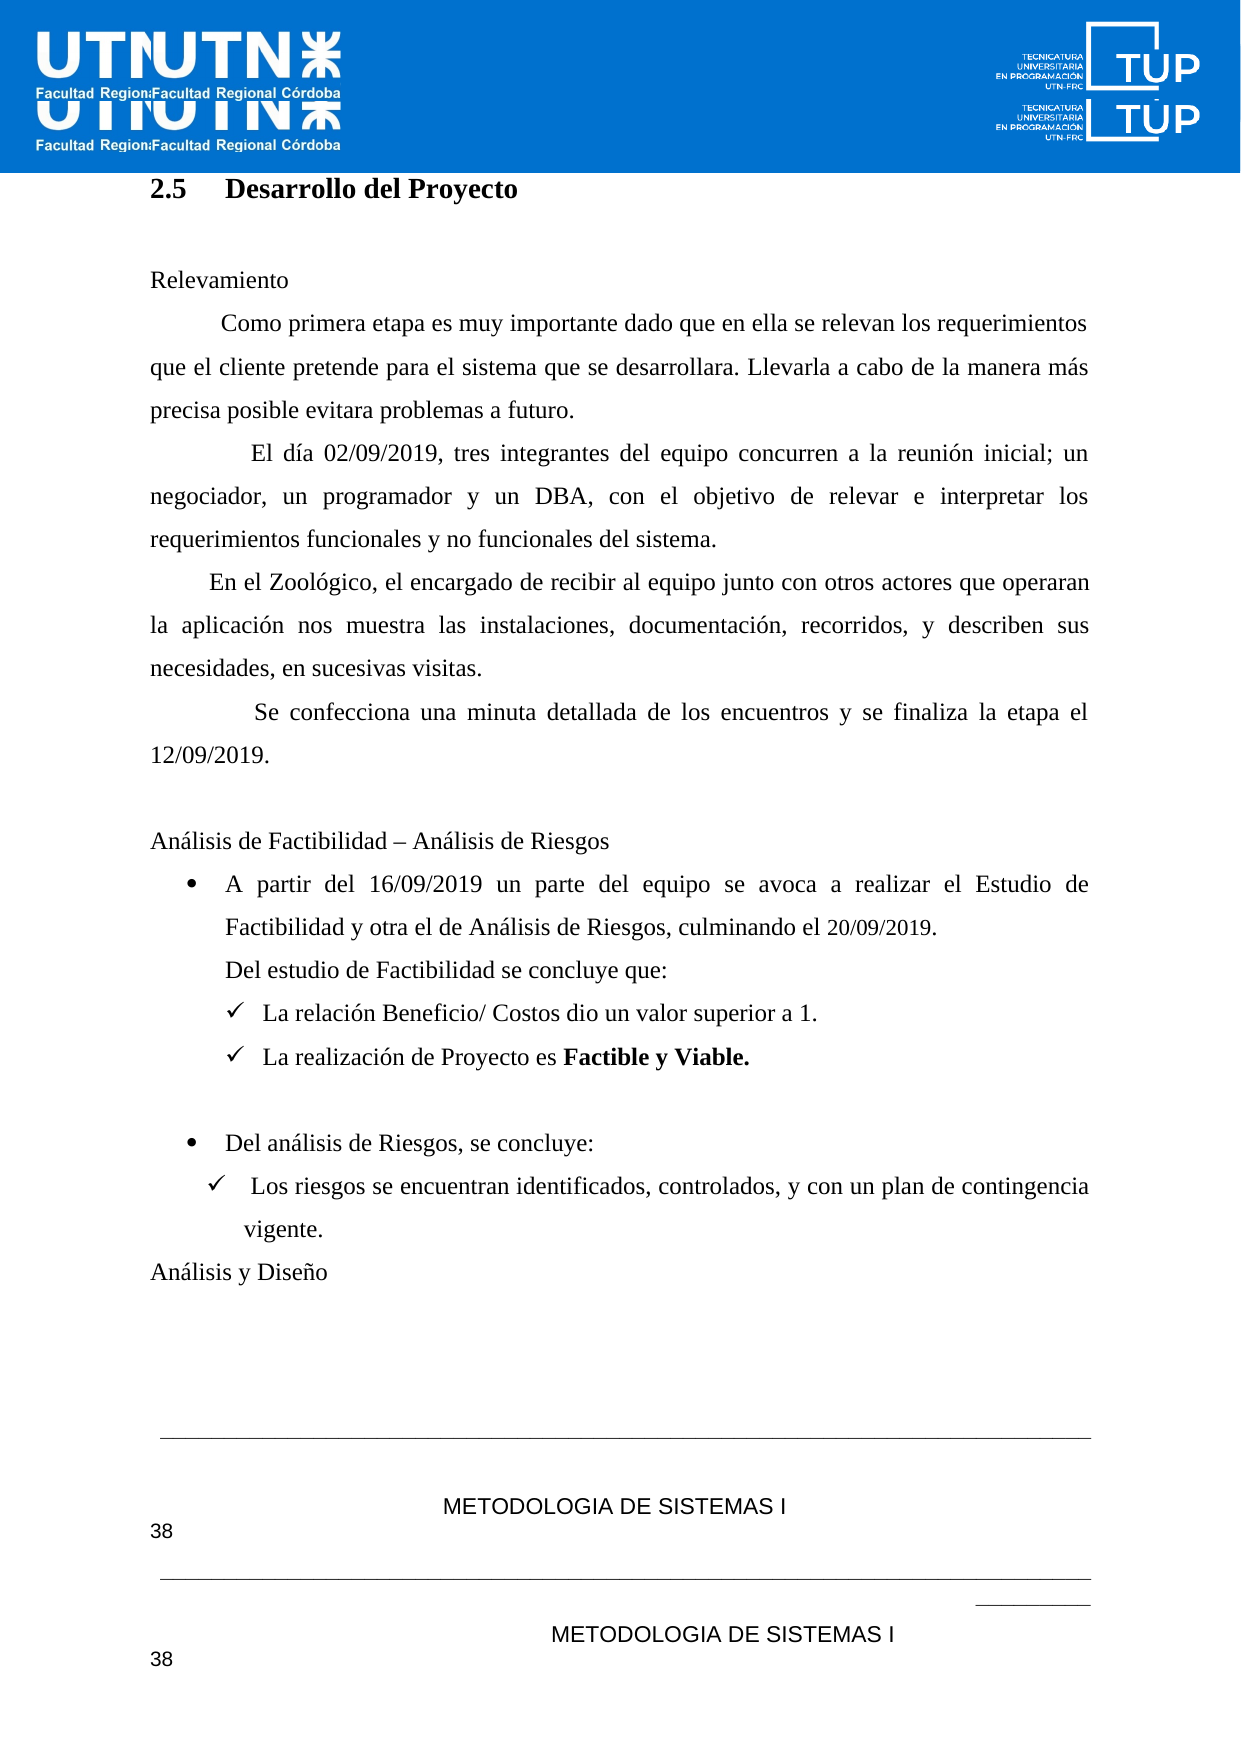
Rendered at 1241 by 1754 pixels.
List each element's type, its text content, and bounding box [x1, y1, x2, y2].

text Se confecciona una minuta detallada de los encuentros y se finaliza la etapa el 12/09/2019. [150, 697, 1090, 768]
text El día 02/09/2019, tres integrantes del equipo concurren a la reunión inicial; un negociador, un programador y un DBA, con el objetivo de relevar e interpretar los requerimientos funcionales y no funcionales del sistema. [150, 438, 1090, 553]
text Análisis y Diseño [150, 1257, 1090, 1286]
text Del estudio de Factibilidad se concluye que: [150, 955, 1090, 984]
subtitle Desarrollo del Proyecto [150, 171, 1090, 205]
list La relación Beneficio/ Costos dio un valor superior a 1. [225, 998, 1090, 1027]
text En el Zoológico, el encargado de recibir al equipo junto con otros actores que operaran la aplicación nos muestra las instalaciones, documentación, recorridos, y describen sus necesidades, en sucesivas visitas. [150, 567, 1090, 682]
list La realización de Proyecto es Factible y Viable. [225, 1042, 1090, 1070]
list A partir del 16/09/2019 un parte del equipo se avoca a realizar el Estudio de Factibilidad y otra el de Análisis de Riesgos, culminando el 20/09/2019. [187, 869, 1090, 941]
text Análisis de Factibilidad – Análisis de Riesgos [150, 826, 1090, 855]
picture [992, 13, 1205, 152]
list Del análisis de Riesgos, se concluye: [187, 1128, 1090, 1157]
list Los riesgos se encuentran identificados, controlados, y con un plan de contingencia vigente. [206, 1171, 1090, 1243]
text Como primera etapa es muy importante dado que en ella se relevan los requerimientos que el cliente pretende para el sistema que se desarrollara. Llevarla a cabo de la manera más precisa posible evitara problemas a futuro. [150, 308, 1090, 423]
picture [34, 28, 341, 152]
text Relevamiento [150, 265, 1090, 294]
